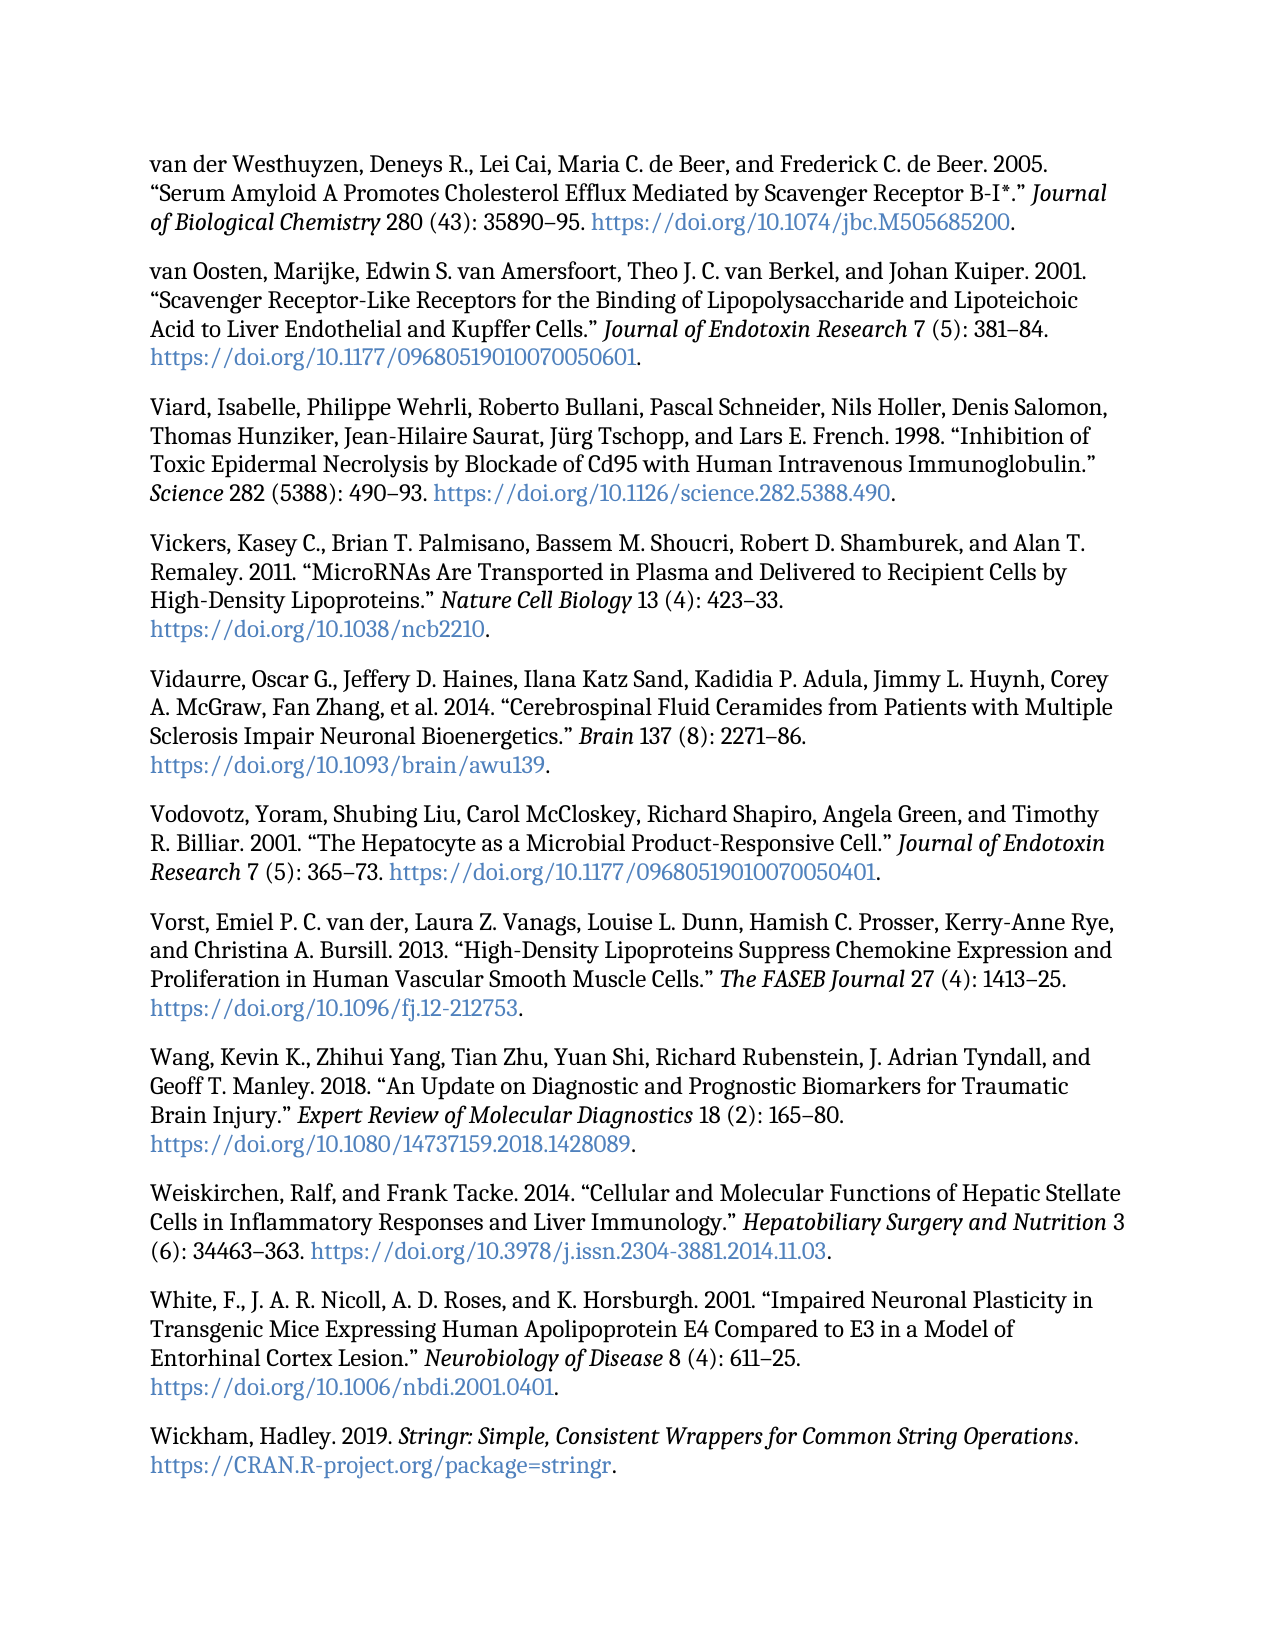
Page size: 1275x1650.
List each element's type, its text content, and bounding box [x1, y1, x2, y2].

text Vodovotz, Yoram, Shubing Liu, Carol McCloskey, Richard Shapiro, Angela Green, and Timothy R. Billiar. 2001. “The Hepatocyte as a Microbial Product-Responsive Cell.” Journal of Endotoxin Research 7 (5): 365–73. https://doi.org/10.1177/09680519010070050401. [150, 800, 1125, 887]
text Vickers, Kasey C., Brian T. Palmisano, Bassem M. Shoucri, Robert D. Shamburek, and Alan T. Remaley. 2011. “MicroRNAs Are Transported in Plasma and Delivered to Recipient Cells by High-Density Lipoproteins.” Nature Cell Biology 13 (4): 423–33. https://doi.org/10.1038/ncb2210. [150, 529, 1125, 644]
text van der Westhuyzen, Deneys R., Lei Cai, Maria C. de Beer, and Frederick C. de Beer. 2005. “Serum Amyloid A Promotes Cholesterol Efflux Mediated by Scavenger Receptor B-I*.” Journal of Biological Chemistry 280 (43): 35890–95. https://doi.org/10.1074/jbc.M505685200. [150, 150, 1125, 236]
text Weiskirchen, Ralf, and Frank Tacke. 2014. “Cellular and Molecular Functions of Hepatic Stellate Cells in Inflammatory Responses and Liver Immunology.” Hepatobiliary Surgery and Nutrition 3 (6): 34463–363. https://doi.org/10.3978/j.issn.2304-3881.2014.11.03. [150, 1179, 1125, 1265]
text Viard, Isabelle, Philippe Wehrli, Roberto Bullani, Pascal Schneider, Nils Holler, Denis Salomon, Thomas Hunziker, Jean-Hilaire Saurat, Jürg Tschopp, and Lars E. French. 1998. “Inhibition of Toxic Epidermal Necrolysis by Blockade of Cd95 with Human Intravenous Immunoglobulin.” Science 282 (5388): 490–93. https://doi.org/10.1126/science.282.5388.490. [150, 393, 1125, 508]
text van Oosten, Marijke, Edwin S. van Amersfoort, Theo J. C. van Berkel, and Johan Kuiper. 2001. “Scavenger Receptor-Like Receptors for the Binding of Lipopolysaccharide and Lipoteichoic Acid to Liver Endothelial and Kupffer Cells.” Journal of Endotoxin Research 7 (5): 381–84. https://doi.org/10.1177/09680519010070050601. [150, 257, 1125, 372]
text Wang, Kevin K., Zhihui Yang, Tian Zhu, Yuan Shi, Richard Rubenstein, J. Adrian Tyndall, and Geoff T. Manley. 2018. “An Update on Diagnostic and Prognostic Biomarkers for Traumatic Brain Injury.” Expert Review of Molecular Diagnostics 18 (2): 165–80. https://doi.org/10.1080/14737159.2018.1428089. [150, 1043, 1125, 1158]
text White, F., J. A. R. Nicoll, A. D. Roses, and K. Horsburgh. 2001. “Impaired Neuronal Plasticity in Transgenic Mice Expressing Human Apolipoprotein E4 Compared to E3 in a Model of Entorhinal Cortex Lesion.” Neurobiology of Disease 8 (4): 611–25. https://doi.org/10.1006/nbdi.2001.0401. [150, 1286, 1125, 1401]
text Vorst, Emiel P. C. van der, Laura Z. Vanags, Louise L. Dunn, Hamish C. Prosser, Kerry-Anne Rye, and Christina A. Bursill. 2013. “High-Density Lipoproteins Suppress Chemokine Expression and Proliferation in Human Vascular Smooth Muscle Cells.” The FASEB Journal 27 (4): 1413–25. https://doi.org/10.1096/fj.12-212753. [150, 907, 1125, 1022]
text Vidaurre, Oscar G., Jeffery D. Haines, Ilana Katz Sand, Kadidia P. Adula, Jimmy L. Huynh, Corey A. McGraw, Fan Zhang, et al. 2014. “Cerebrospinal Fluid Ceramides from Patients with Multiple Sclerosis Impair Neuronal Bioenergetics.” Brain 137 (8): 2271–86. https://doi.org/10.1093/brain/awu139. [150, 664, 1125, 779]
text Wickham, Hadley. 2019. Stringr: Simple, Consistent Wrappers for Common String Operations. https://CRAN.R-project.org/package=stringr. [150, 1422, 1125, 1479]
